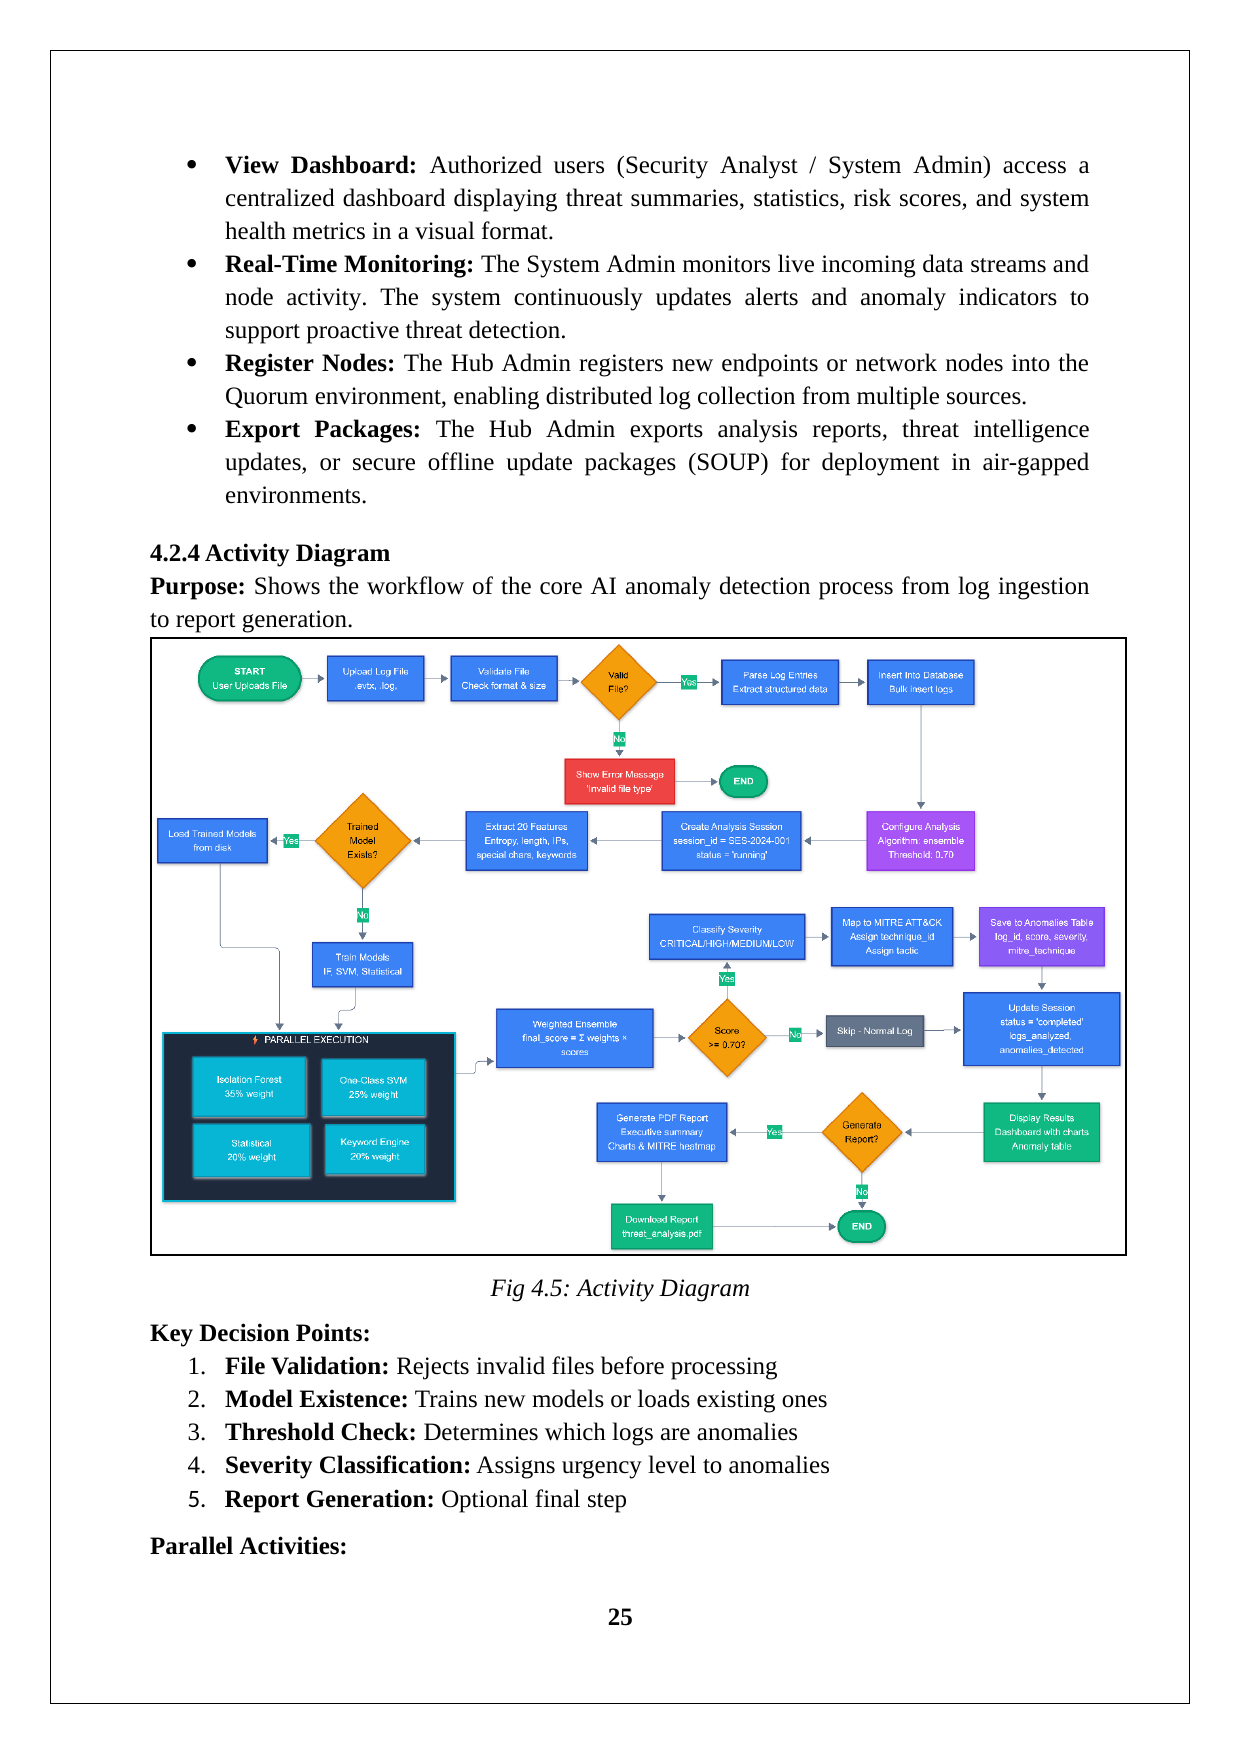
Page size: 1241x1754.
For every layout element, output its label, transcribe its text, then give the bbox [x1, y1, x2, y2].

list Severity Classification: Assigns urgency level to anomalies [187, 1450, 1090, 1479]
list Report Generation: Optional final step [187, 1483, 1090, 1514]
list File Validation: Rejects invalid files before processing [187, 1351, 1090, 1380]
list Register Nodes: The Hub Admin registers new endpoints or network nodes into the Quorum environment, enabling distributed log collection from multiple sources. [187, 348, 1090, 410]
text Key Decision Points: [150, 1318, 1090, 1347]
text Purpose: Shows the workflow of the core AI anomaly detection process from log ingestion to report generation. [150, 571, 1090, 633]
text Fig 4.5: Activity Diagram [150, 1273, 1090, 1302]
list Export Packages: The Hub Admin exports analysis reports, threat intelligence updates, or secure offline update packages (SOUP) for deployment in air-gapped environments. [187, 414, 1090, 509]
picture [152, 639, 1125, 1254]
list Model Existence: Trains new models or loads existing ones [187, 1384, 1090, 1413]
list Threshold Check: Determines which logs are anomalies [187, 1417, 1090, 1446]
subtitle 4.2.4 Activity Diagram [150, 538, 1090, 567]
list Real-Time Monitoring: The System Admin monitors live incoming data streams and node activity. The system continuously updates alerts and anomaly indicators to support proactive threat detection. [187, 249, 1090, 344]
text Parallel Activities: [150, 1531, 1090, 1560]
list View Dashboard: Authorized users (Security Analyst / System Admin) access a centralized dashboard displaying threat summaries, statistics, risk scores, and system health metrics in a visual format. [187, 150, 1090, 245]
